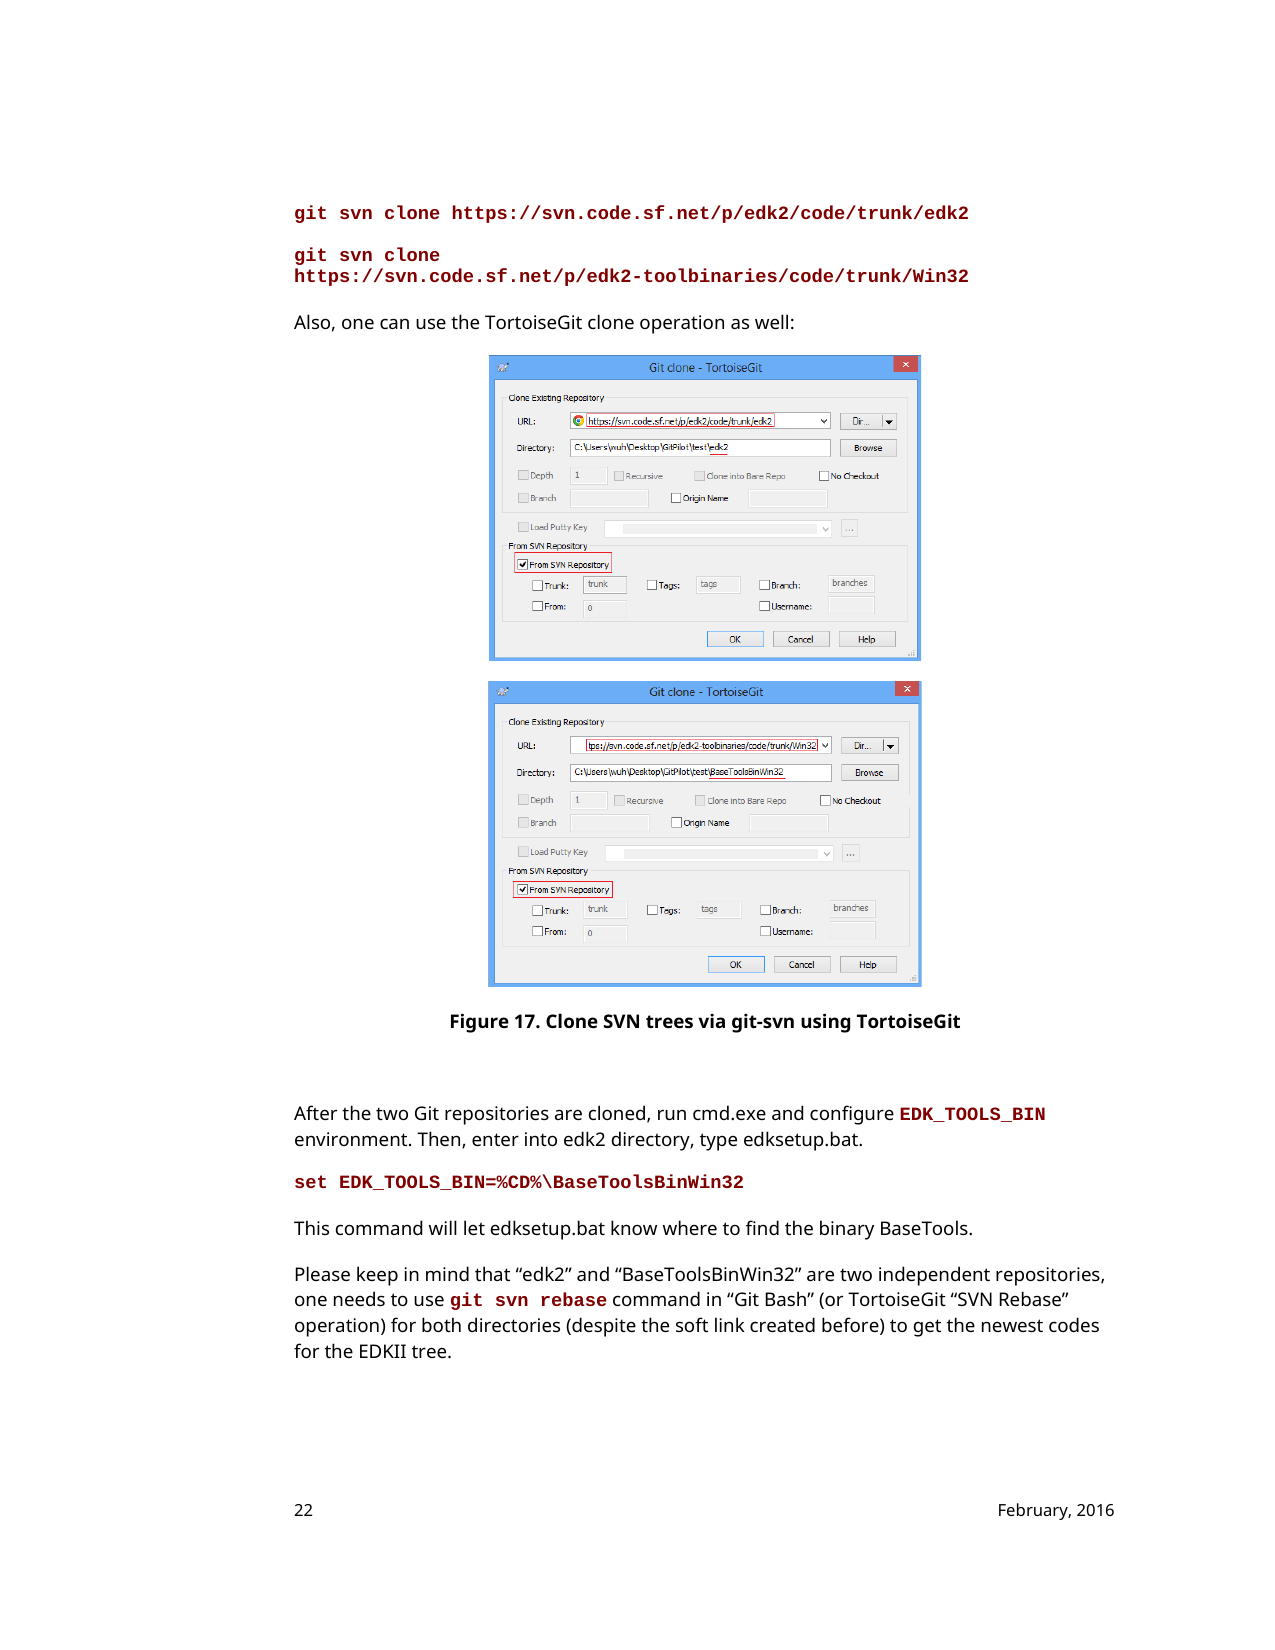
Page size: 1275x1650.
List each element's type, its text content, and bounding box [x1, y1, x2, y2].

text Also, one can use the TortoiseGit clone operation as well: [294, 309, 1116, 335]
text Figure 17. Clone SVN trees via git-svn using TortoiseGit [294, 1008, 1116, 1033]
picture [489, 355, 922, 661]
text Please keep in mind that “edk2” and “BaseToolsBinWin32” are two independent repositories, one needs to use git svn rebase command in “Git Bash” (or TortoiseGit “SVN Rebase” operation) for both directories (despite the soft link created before) to get the newest codes for the EDKII tree. [294, 1261, 1116, 1363]
picture [488, 681, 922, 987]
text set EDK_TOOLS_BIN=%CD%\BaseToolsBinWin32 [294, 1173, 1116, 1194]
text This command will let edksetup.bat know where to find the binary BaseTools. [294, 1215, 1116, 1240]
text After the two Git repositories are cloned, run cmd.exe and configure EDK_TOOLS_BIN environment. Then, enter into edk2 directory, type edksetup.bat. [294, 1101, 1116, 1152]
text git svn clone https://svn.code.sf.net/p/edk2/code/trunk/edk2 [294, 204, 1116, 225]
text git svn clone https://svn.code.sf.net/p/edk2-toolbinaries/code/trunk/Win32 [294, 246, 1116, 288]
